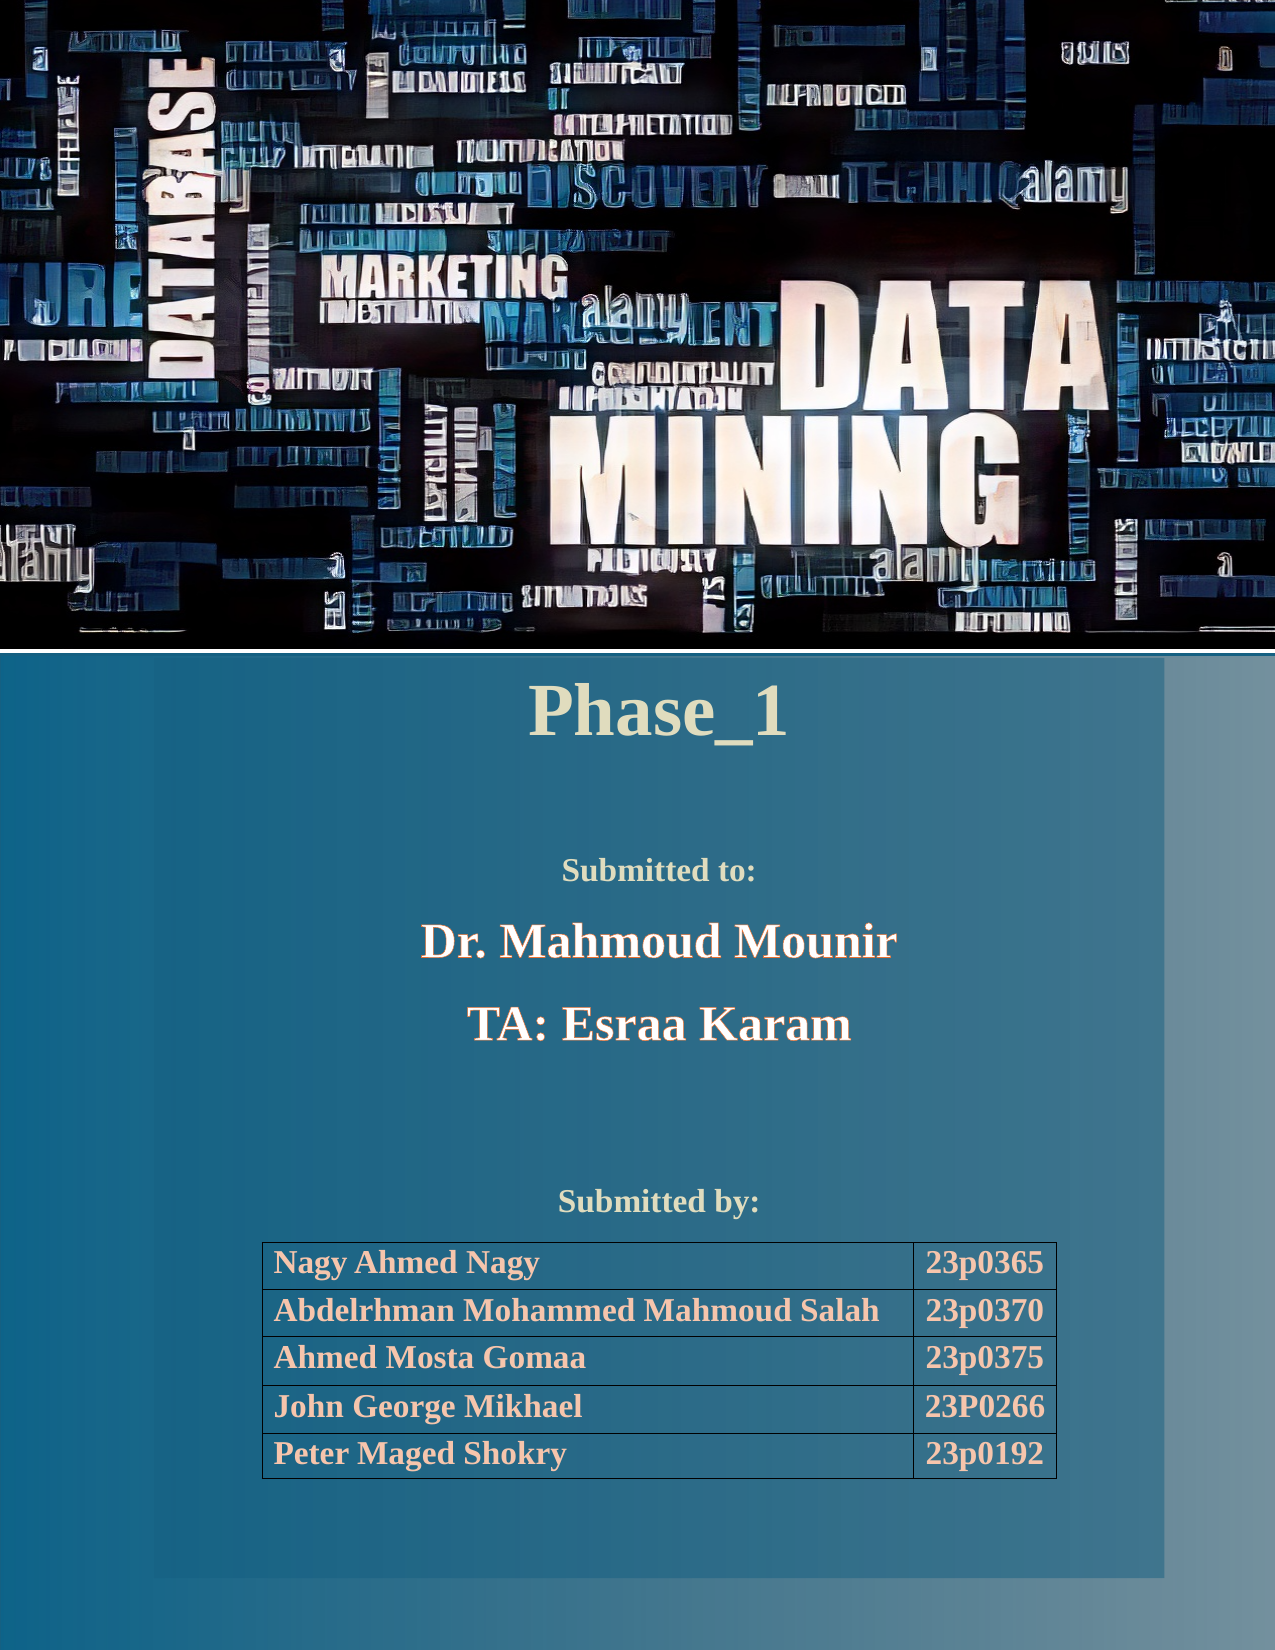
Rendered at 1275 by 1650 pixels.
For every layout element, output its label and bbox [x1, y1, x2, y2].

picture [0, 0, 1275, 649]
